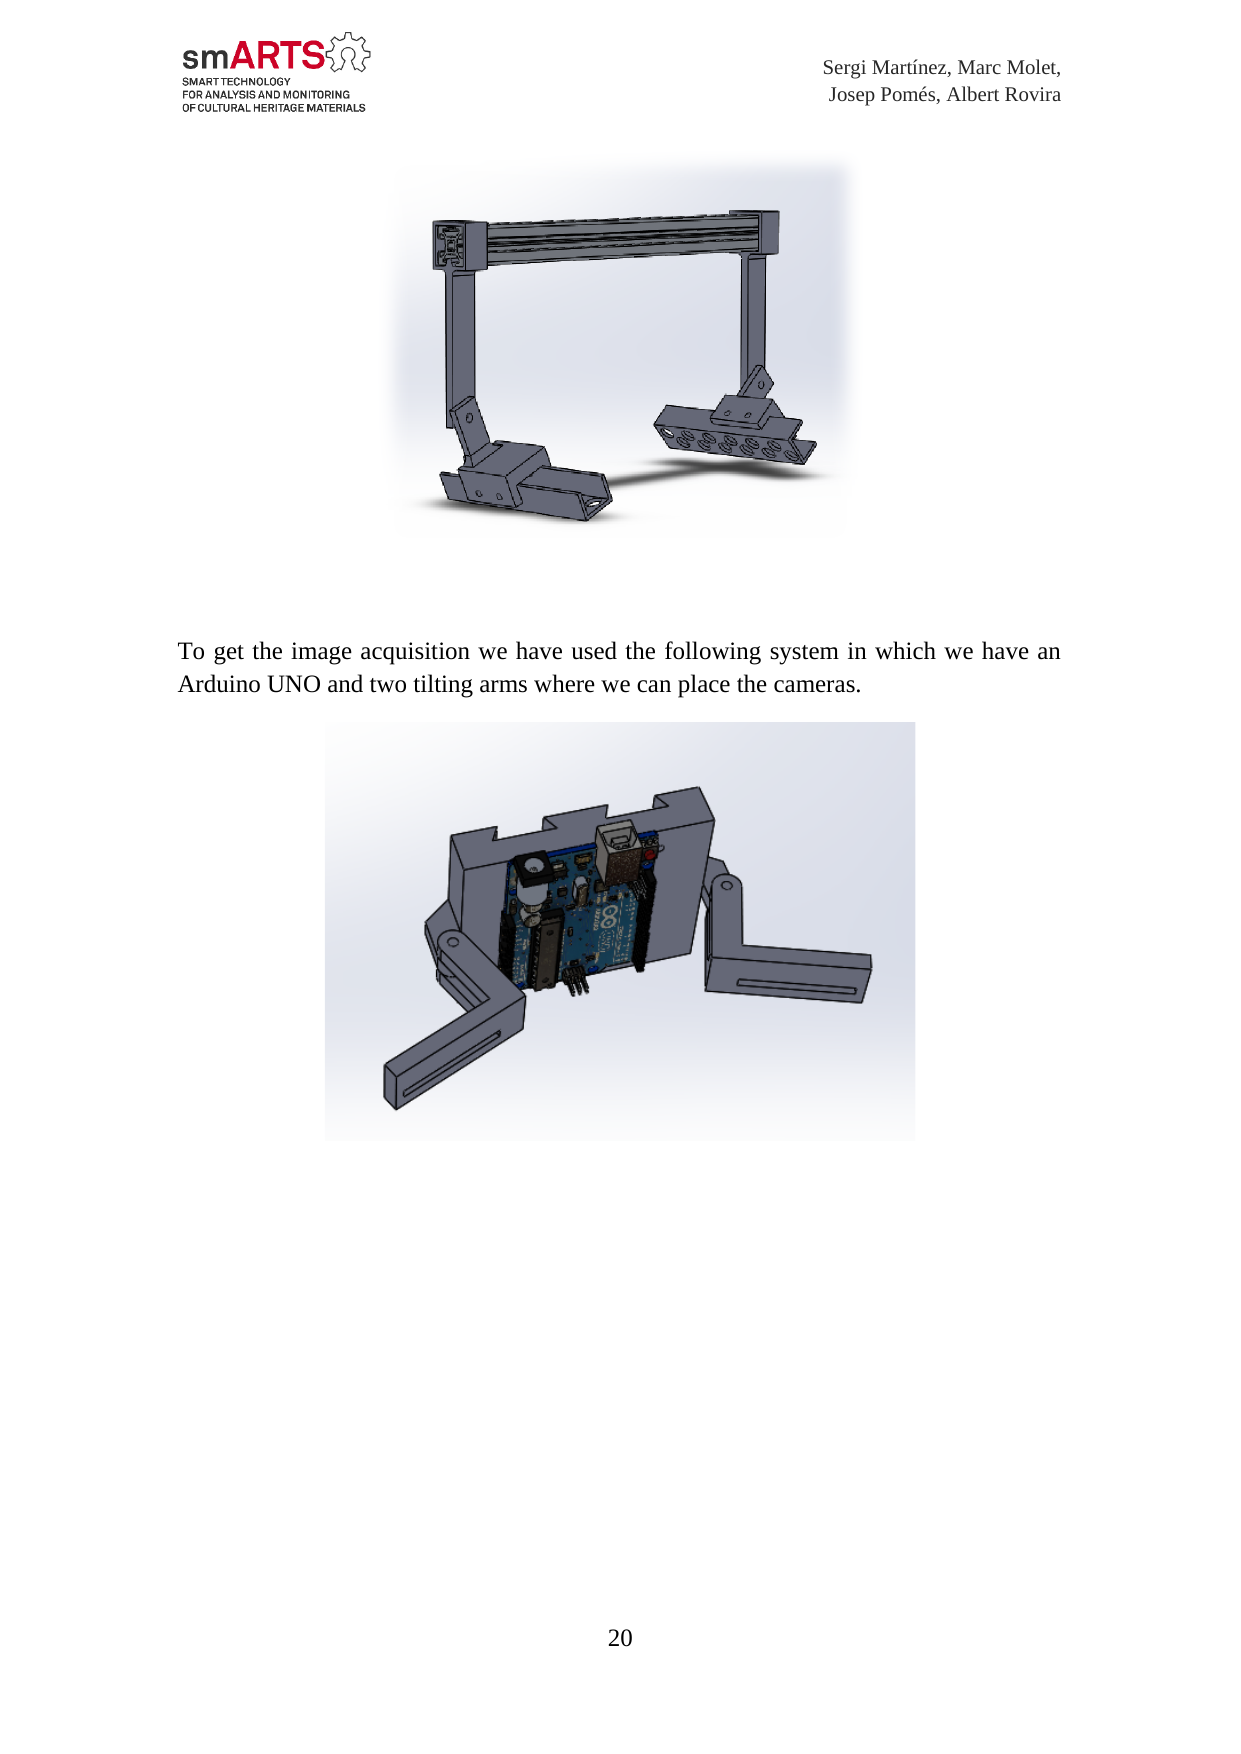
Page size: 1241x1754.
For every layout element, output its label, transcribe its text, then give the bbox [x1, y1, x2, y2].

picture [324, 722, 916, 1141]
picture [177, 24, 374, 123]
picture [405, 177, 836, 527]
text To get the image acquisition we have used the following system in which we have an Arduino UNO and two tilting arms where we can place the cameras. [177, 636, 1063, 698]
